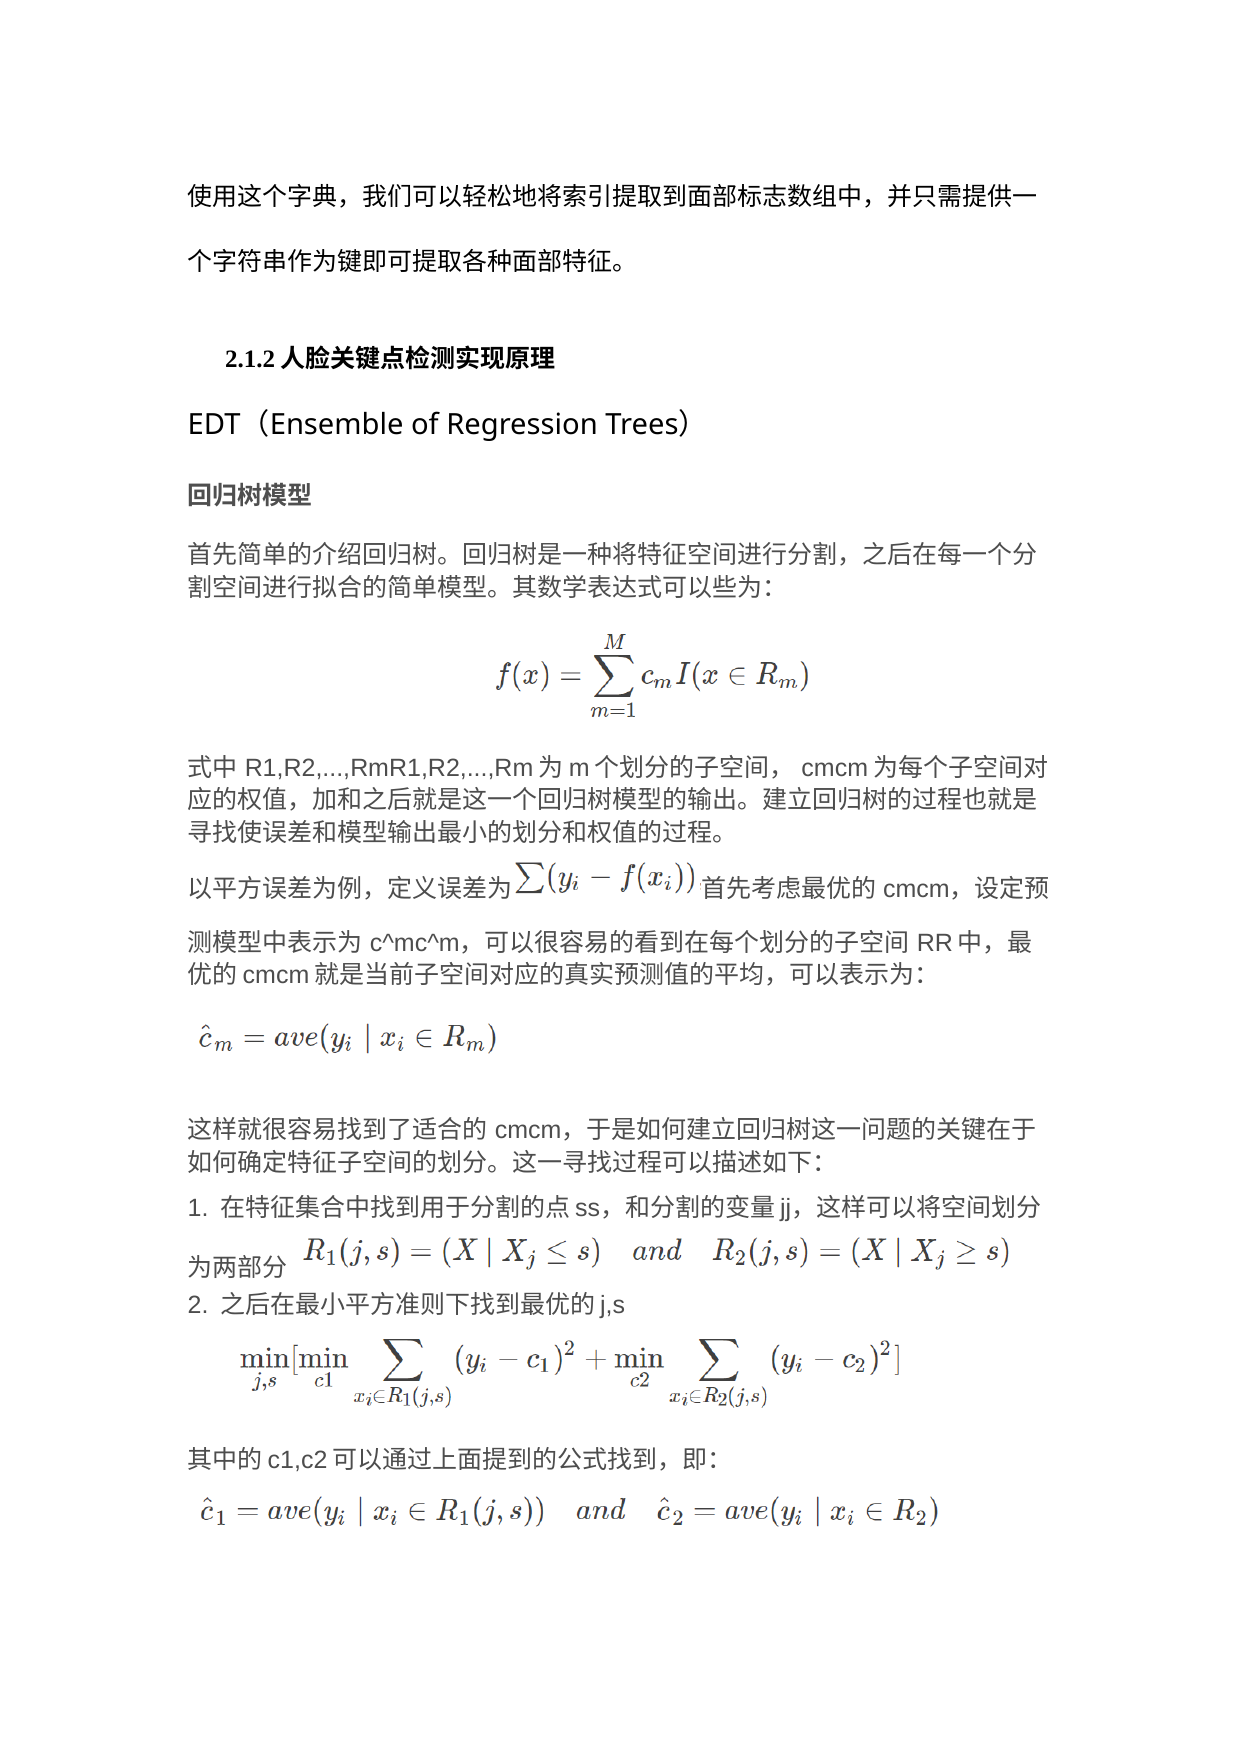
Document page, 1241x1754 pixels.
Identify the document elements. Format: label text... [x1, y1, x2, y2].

picture [187, 1003, 511, 1070]
picture [287, 1223, 1015, 1277]
subtitle 回归树模型 [187, 461, 1053, 526]
text 这样就很容易找到了适合的 cmcm，于是如何建立回归树这一问题的关键在于如何确定特征子空间的划分。这一寻找过程可以描述如下： [187, 1113, 1053, 1178]
list 其中的c1,c2可以通过上面提到的公式找到，即： [187, 1443, 1053, 1476]
text EDT（Ensemble of Regression Trees） [187, 389, 1053, 454]
text 使用这个字典，我们可以轻松地将索引提取到面部标志数组中，并只需提供一个字符串作为键即可提取各种面部特征。 [187, 162, 1053, 292]
picture [187, 1488, 949, 1537]
picture [475, 613, 826, 744]
text 2.1.2人脸关键点检测实现原理 [187, 324, 1053, 389]
text 以平方误差为例，定义误差为首先考虑最优的 cmcm，设定预测模型中表示为 c^mc^m，可以很容易的看到在每个划分的子空间 RR中，最优的cmcm就是当前子空间对应的真实预测值的平均，可以表示为： [187, 861, 1053, 991]
text 首先简单的介绍回归树。回归树是一种将特征空间进行分割，之后在每一个分割空间进行拟合的简单模型。其数学表达式可以些为： [187, 538, 1053, 603]
picture [187, 1333, 913, 1413]
text 式中 R1,R2,...,RmR1,R2,...,Rm为m个划分的子空间， cmcm为每个子空间对应的权值，加和之后就是这一个回归树模型的输出。建立回归树的过程也就是寻找使误差和模型输出最小的划分和权值的过程。 [187, 751, 1053, 848]
list 之后在最小平方准则下找到最优的j,s [187, 1288, 1053, 1321]
picture [512, 860, 701, 898]
